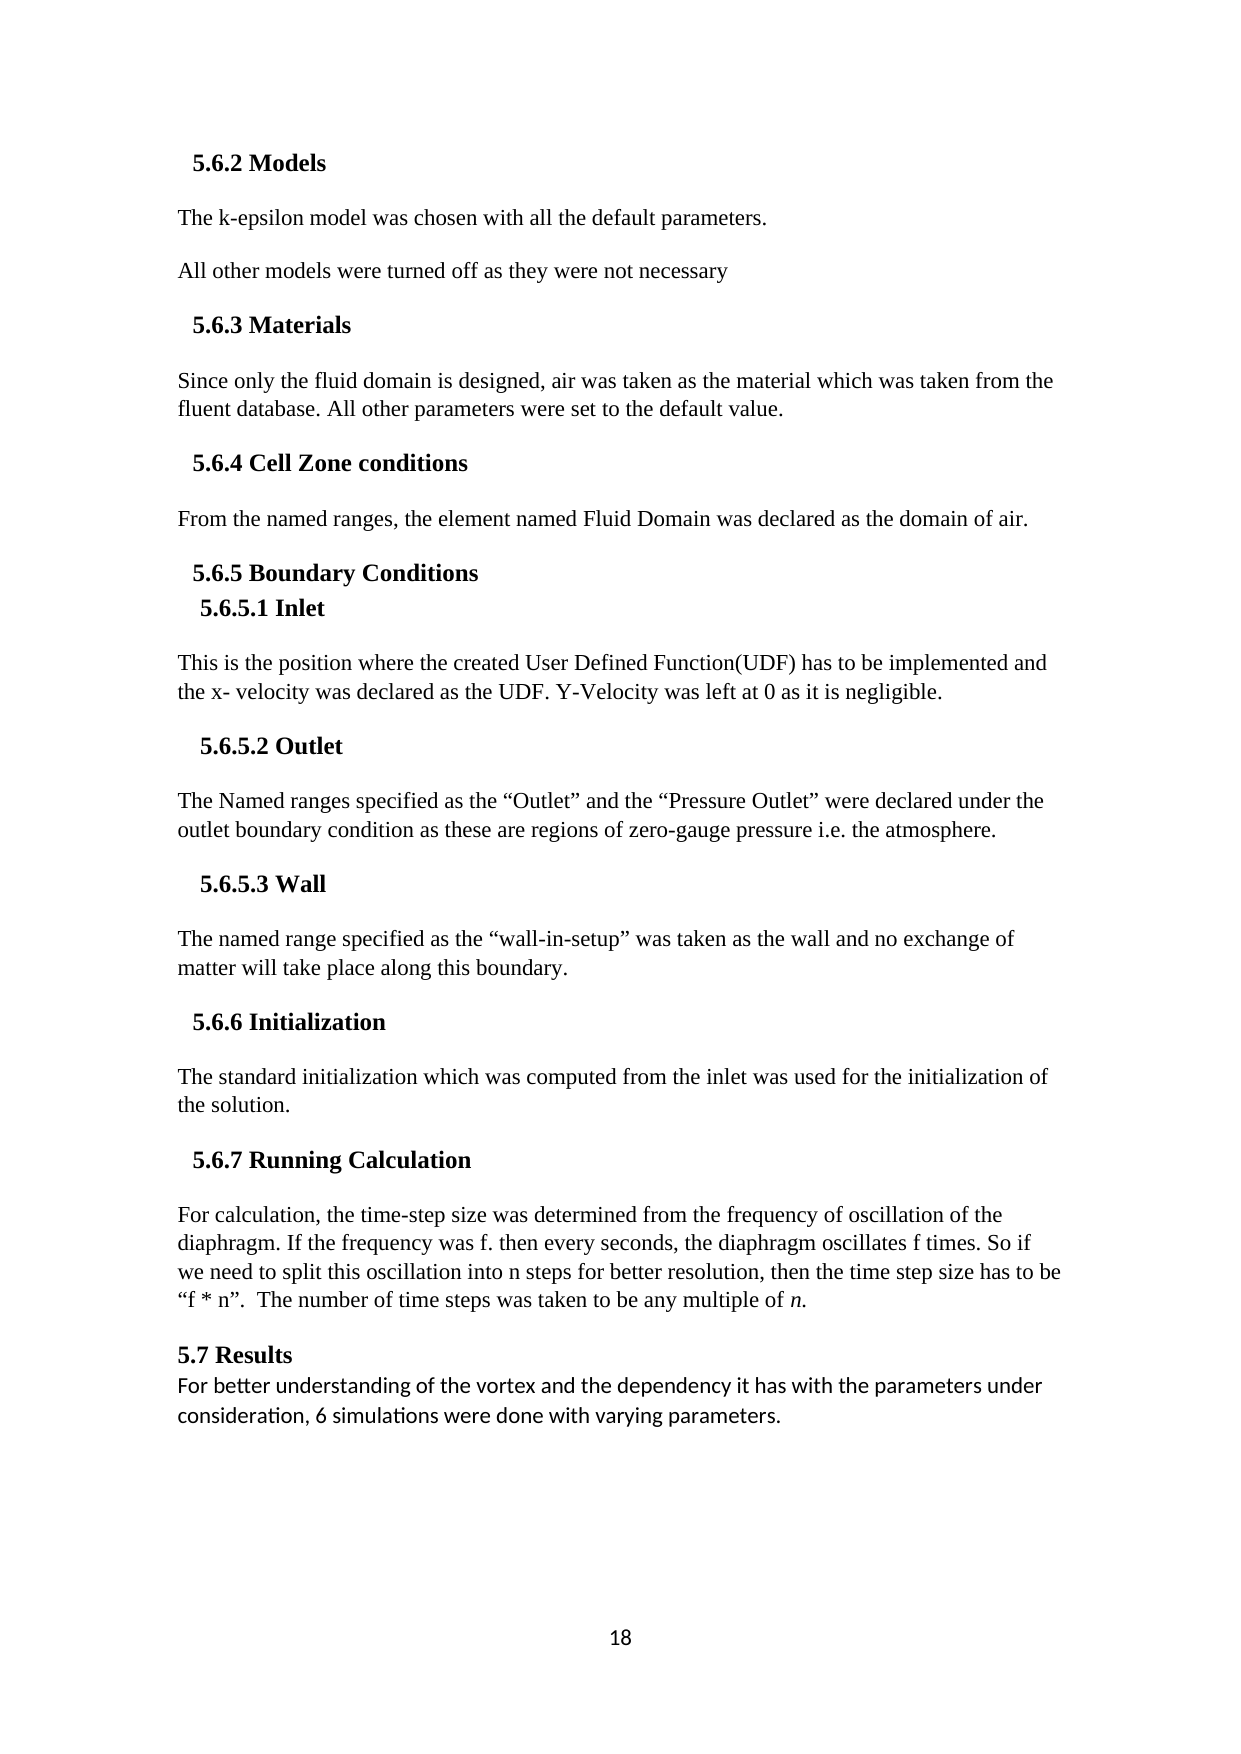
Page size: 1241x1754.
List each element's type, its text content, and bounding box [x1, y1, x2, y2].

text The standard initialization which was computed from the inlet was used for the initialization of the solution. [177, 1063, 1063, 1118]
subtitle Boundary Conditions [192, 558, 1063, 587]
text From the named ranges, the element named Fluid Domain was declared as the domain of air. [177, 504, 1063, 531]
subtitle Initialization [192, 1007, 1063, 1036]
text The Named ranges specified as the “Outlet” and the “Pressure Outlet” were declared under the outlet boundary condition as these are regions of zero-gauge pressure i.e. the atmosphere. [177, 787, 1063, 842]
text The k-epsilon model was chosen with all the default parameters. [177, 204, 1063, 230]
text The named range specified as the “wall-in-setup” was taken as the wall and no exchange of matter will take place along this boundary. [177, 925, 1063, 980]
subtitle Results [177, 1340, 1063, 1368]
subtitle Models [192, 148, 1063, 176]
subtitle Materials [192, 311, 1063, 339]
text For better understanding of the vortex and the dependency it has with the parameters under consideration, 6 simulations were done with varying parameters. [177, 1371, 1063, 1429]
text Since only the fluid domain is designed, air was taken as the material which was taken from the fluent database. All other parameters were set to the default value. [177, 367, 1063, 421]
subtitle Running Calculation [192, 1145, 1063, 1174]
subtitle Inlet [200, 593, 1063, 622]
text This is the position where the created User Defined Function(UDF) has to be implemented and the x- velocity was declared as the UDF. Y-Velocity was left at 0 as it is negligible. [177, 649, 1063, 704]
subtitle Outlet [200, 731, 1063, 760]
text All other models were turned off as they were not necessary [177, 257, 1063, 283]
subtitle Cell Zone conditions [192, 448, 1063, 477]
subtitle Wall [200, 869, 1063, 898]
text For calculation, the time-step size was determined from the frequency of oscillation of the diaphragm. If the frequency was f. then every seconds, the diaphragm oscillates f times. So if we need to split this oscillation into n steps for better resolution, then the time step size has to be “f * n”. The number of time steps was taken to be any multiple of n. [177, 1201, 1063, 1313]
